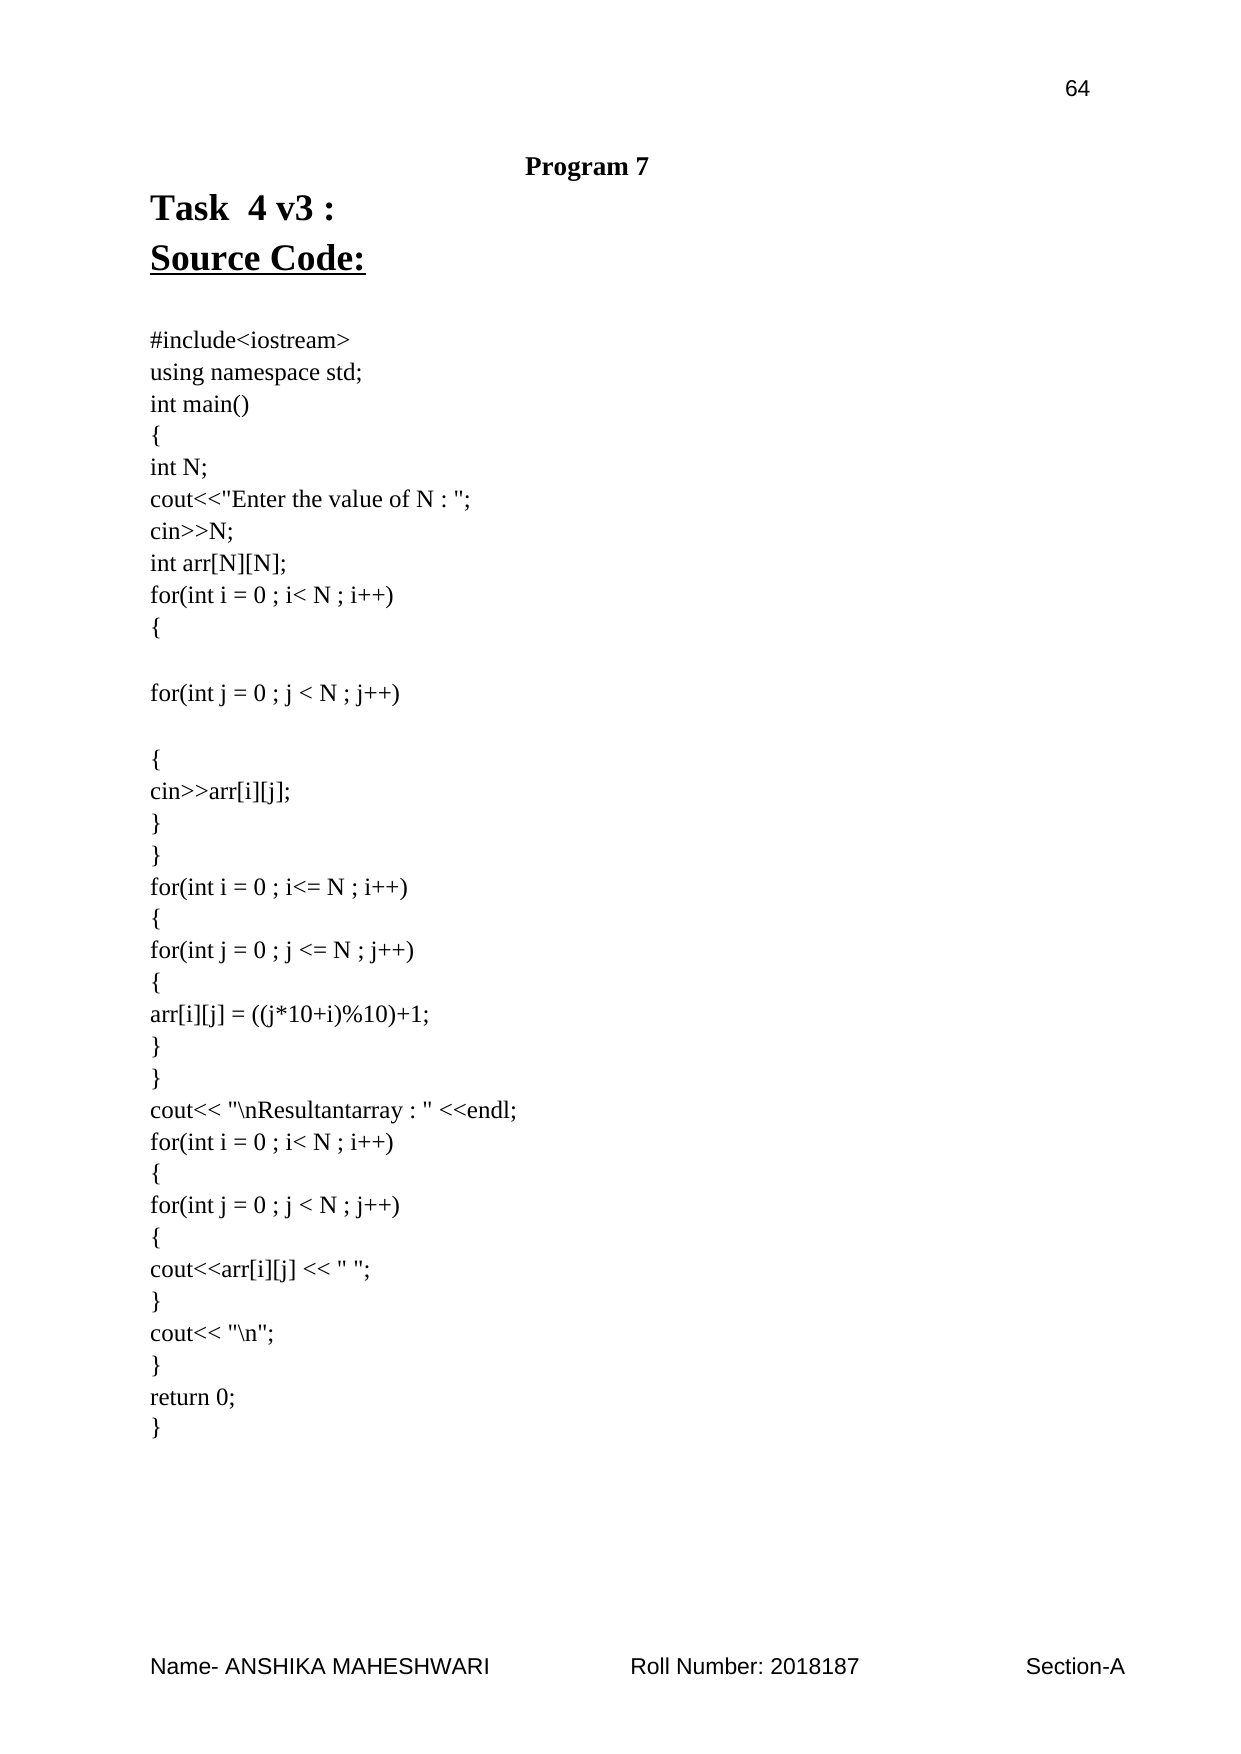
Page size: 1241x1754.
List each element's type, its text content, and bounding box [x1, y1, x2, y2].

table_header int main() [149, 387, 257, 419]
table_header for(int j = 0 ; j < N ; j++) [149, 1189, 408, 1221]
table_header } [149, 1348, 170, 1380]
table_header { [149, 902, 170, 934]
table_header cout<<"Enter the value of N : "; [149, 483, 479, 515]
table_header #include<iostream> [149, 324, 358, 355]
text Source Code: [150, 235, 1090, 278]
table_header cout<< "\nResultantarray : " <<endl; [149, 1093, 525, 1125]
table_header { [149, 743, 170, 774]
table_header } [149, 1061, 170, 1093]
table_header { [149, 966, 170, 997]
table_header cin>>N; [149, 515, 242, 547]
text Program 7 [450, 150, 1090, 181]
table_header { [149, 1157, 170, 1189]
table_header cout<< "\n"; [149, 1316, 282, 1348]
table_header for(int j = 0 ; j < N ; j++) [149, 642, 408, 742]
table_header { [149, 1221, 170, 1252]
table_header for(int i = 0 ; i< N ; i++) [149, 1125, 402, 1157]
table_header cin>>arr[i][j]; [149, 774, 298, 806]
table_header for(int i = 0 ; i< N ; i++) [149, 579, 402, 610]
table_header int arr[N][N]; [149, 547, 294, 578]
table_header } [149, 1029, 170, 1061]
table_header cout<<arr[i][j] << " "; [149, 1253, 378, 1284]
table_header int N; [149, 451, 216, 483]
table_header for(int i = 0 ; i<= N ; i++) [149, 870, 416, 902]
table_header using namespace std; [149, 355, 370, 387]
table_header } [149, 806, 170, 838]
table_header } [149, 1284, 170, 1316]
text } [150, 1412, 1090, 1441]
table_header arr[i][j] = ((j*10+i)%10)+1; [149, 998, 438, 1029]
table_header return 0; [149, 1380, 243, 1412]
table_header } [149, 838, 170, 870]
text Task 4 v3 : [150, 186, 1090, 229]
table_header { [149, 610, 170, 642]
table_header for(int j = 0 ; j <= N ; j++) [149, 934, 422, 966]
table_header { [149, 419, 170, 451]
